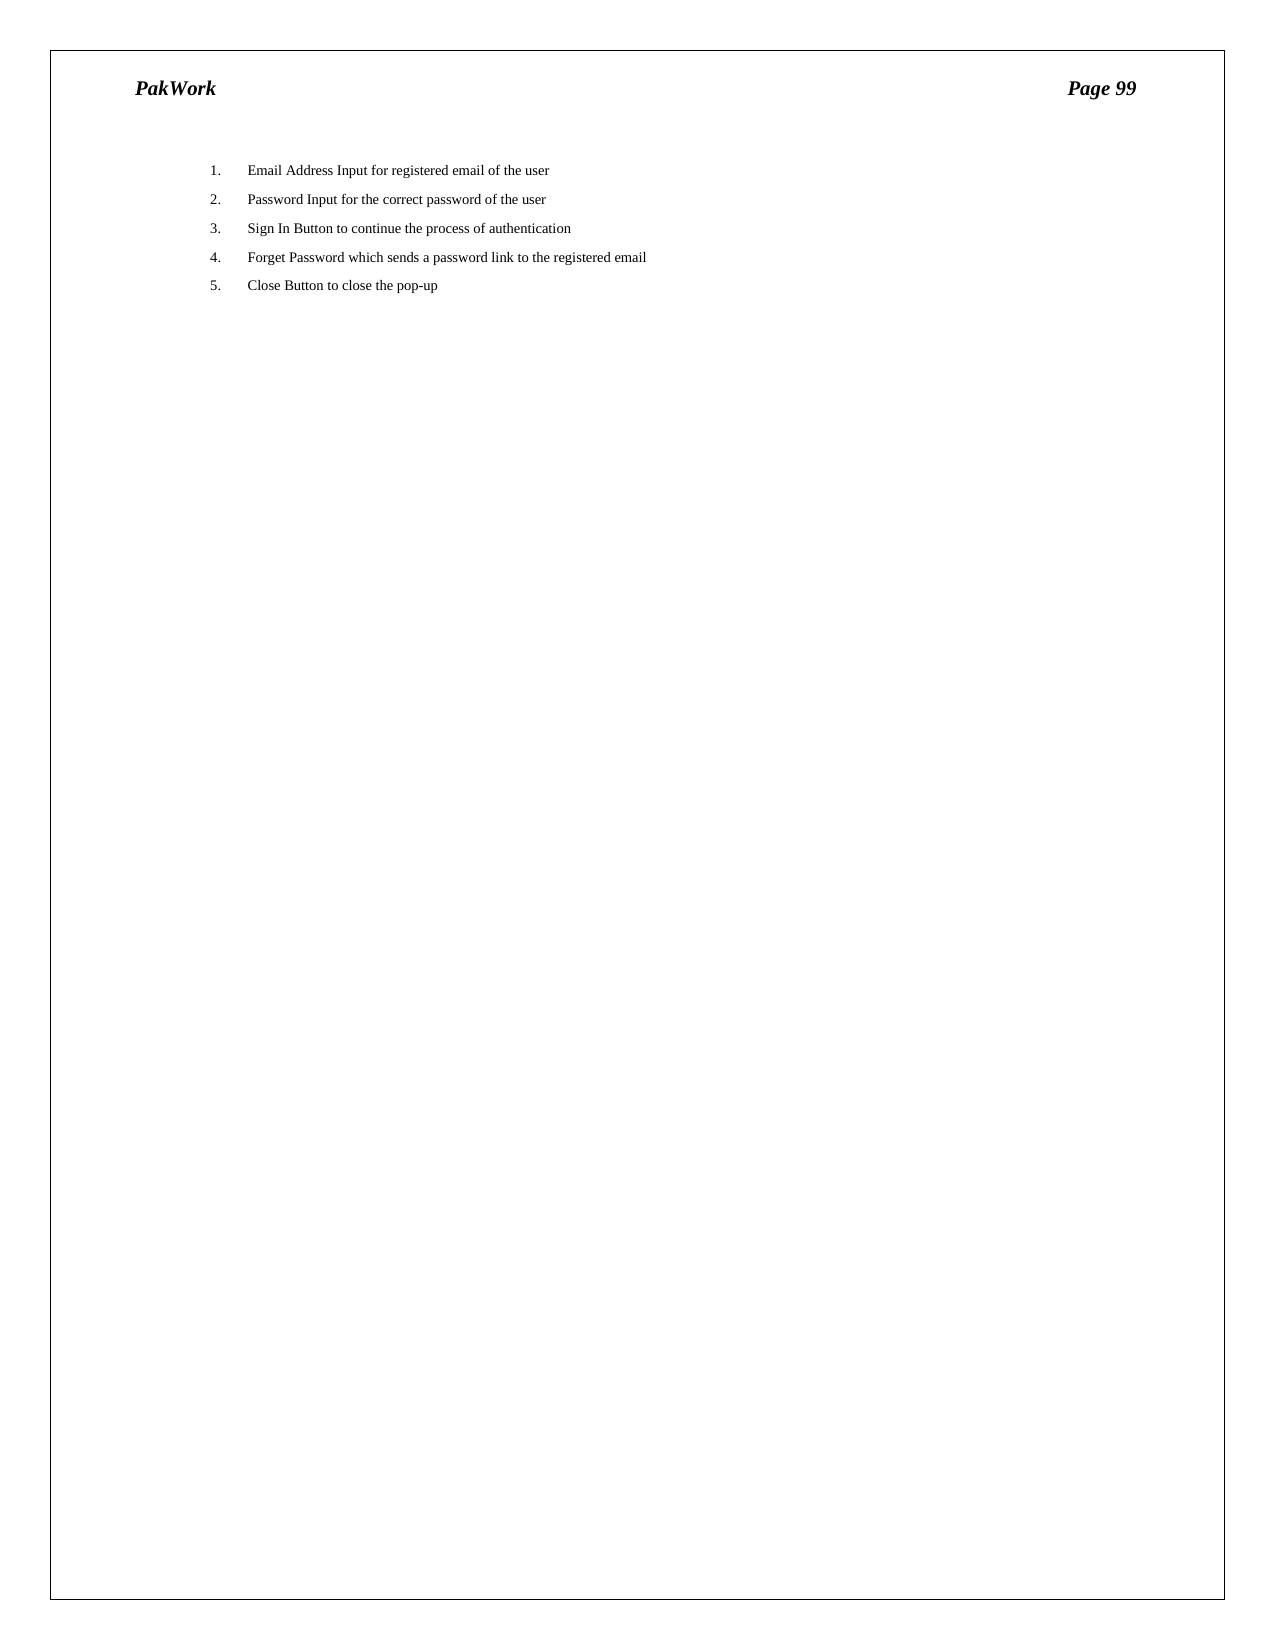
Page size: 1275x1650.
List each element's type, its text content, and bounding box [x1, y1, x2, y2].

list Password Input for the correct password of the user [210, 179, 1140, 208]
list Close Button to close the pop-up [210, 265, 1140, 294]
list Email Address Input for registered email of the user [210, 150, 1140, 179]
list Forget Password which sends a password link to the registered email [210, 236, 1140, 265]
list Sign In Button to continue the process of authentication [210, 208, 1140, 236]
